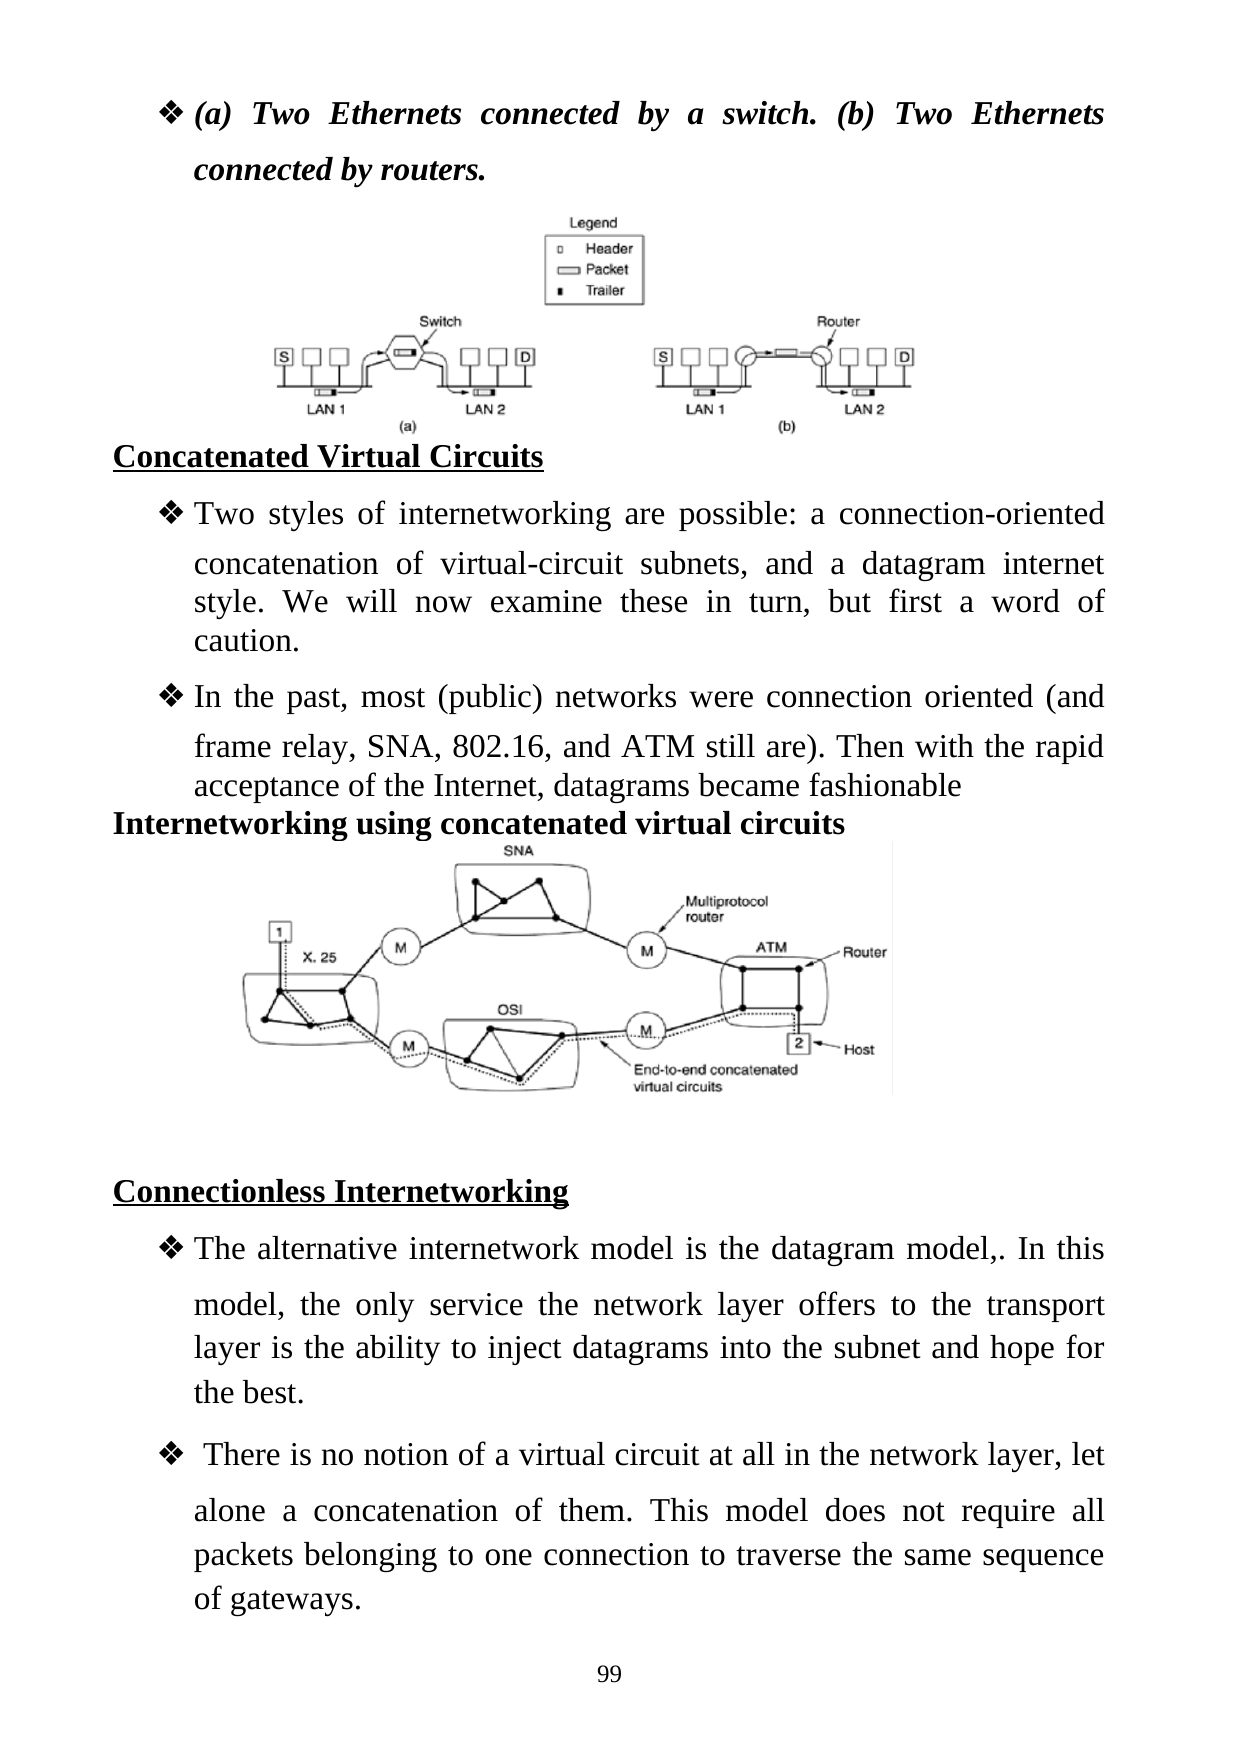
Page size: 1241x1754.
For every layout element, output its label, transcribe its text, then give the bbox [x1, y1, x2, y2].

picture [237, 841, 893, 1095]
list The alternative internetwork model is the datagram model,. In this model, the only service the network layer offers to the transport layer is the ability to inject datagrams into the subnet and hope for the best. [156, 1210, 1106, 1410]
picture [270, 213, 921, 437]
list Two styles of internetworking are possible: a connection-oriented concatenation of virtual-circuit subnets, and a datagram internet style. We will now examine these in turn, but first a word of caution. [156, 475, 1106, 658]
text Connectionless Internetworking [112, 1171, 1106, 1210]
list (a) Two Ethernets connected by a switch. (b) Two Ethernets connected by routers. [156, 75, 1106, 187]
list There is no notion of a virtual circuit at all in the network layer, let alone a concatenation of them. This model does not require all packets belonging to one connection to traverse the same sequence of gateways. [156, 1416, 1106, 1616]
text Internetworking using concatenated virtual circuits [112, 803, 1106, 842]
text Concatenated Virtual Circuits [112, 437, 1106, 475]
list In the past, most (public) networks were connection oriented (and frame relay, SNA, 802.16, and ATM still are). Then with the rapid acceptance of the Internet, datagrams became fashionable [156, 658, 1106, 803]
